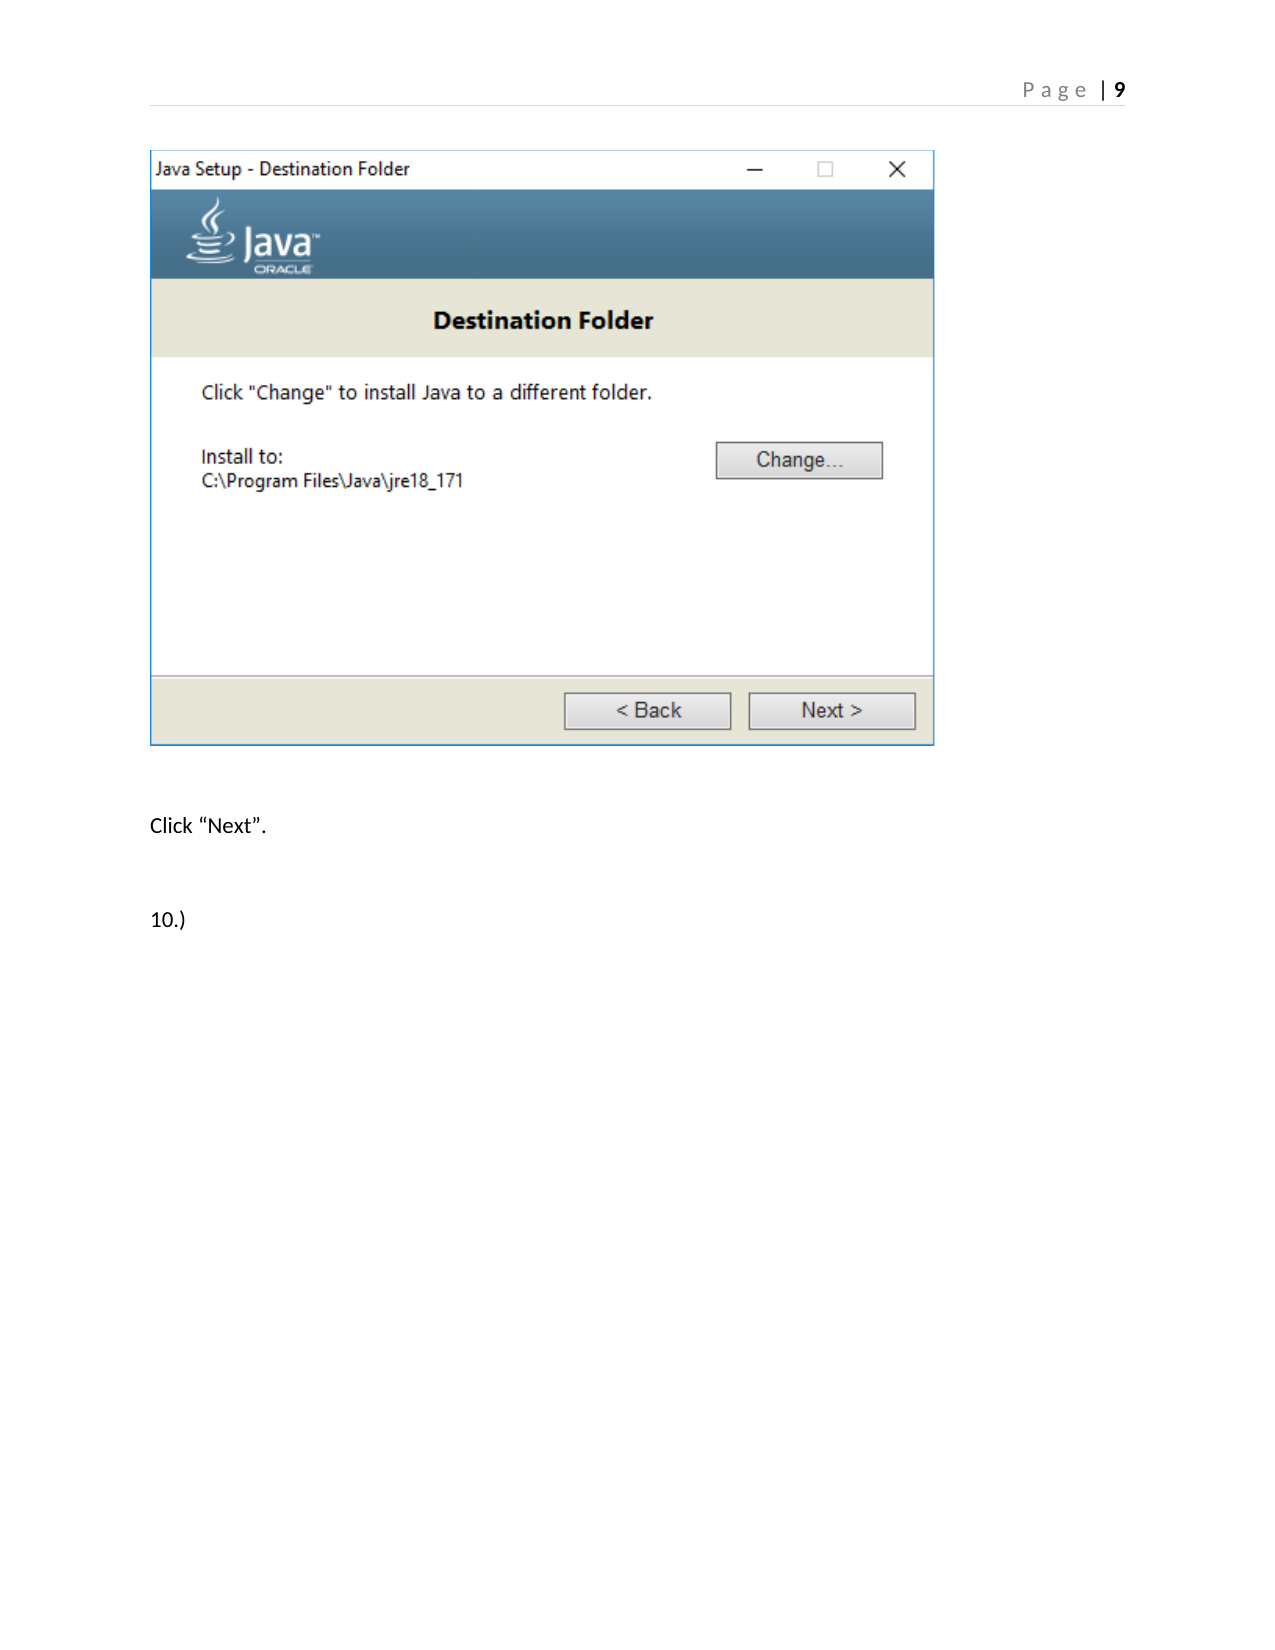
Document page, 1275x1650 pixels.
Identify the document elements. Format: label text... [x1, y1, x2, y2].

picture [150, 150, 935, 746]
text 10.) [150, 905, 1125, 933]
text Click “Next”. [150, 811, 1125, 839]
